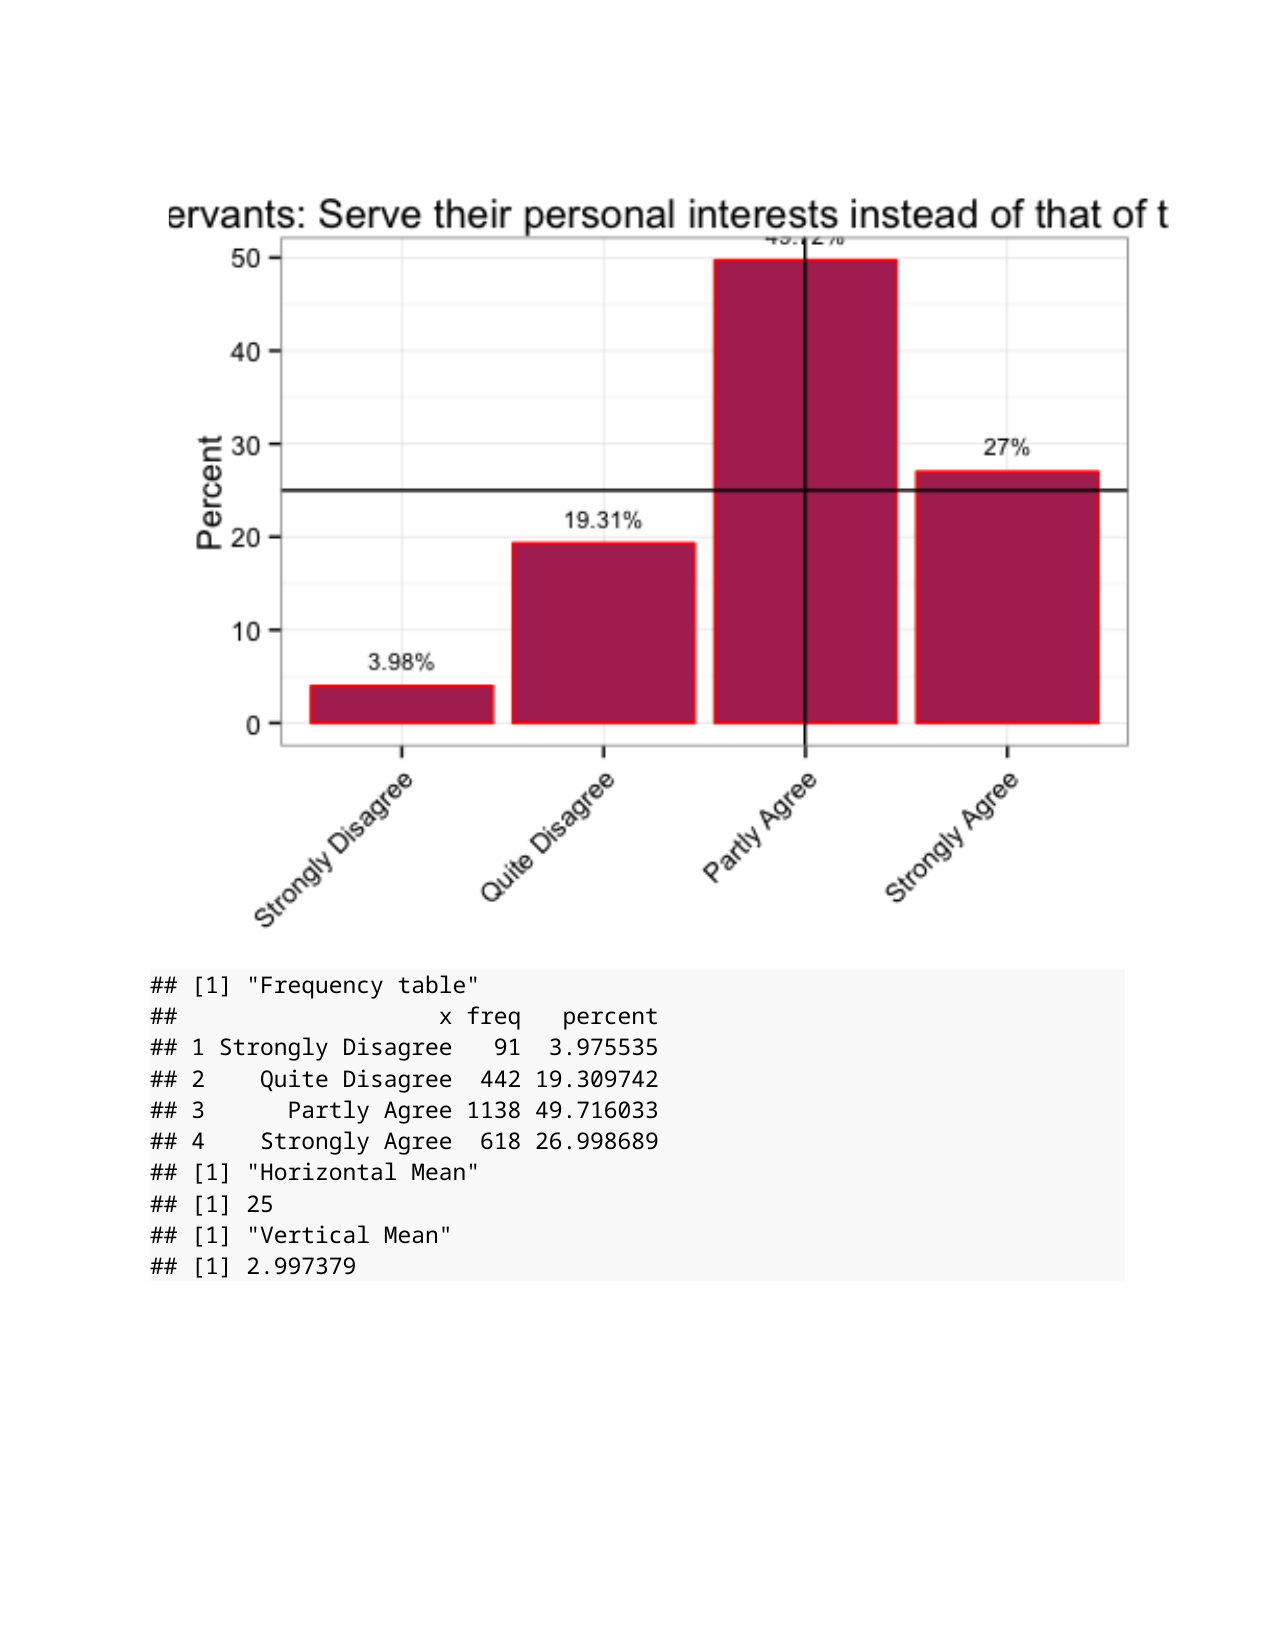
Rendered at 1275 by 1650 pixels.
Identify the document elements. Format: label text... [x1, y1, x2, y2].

picture [168, 150, 1169, 950]
text ## [1] "Frequency table" ## x freq percent ## 1 Strongly Disagree 91 3.975535 ## 2 Quite Disagree 442 19.309742 ## 3 Partly Agree 1138 49.716033 ## 4 Strongly Agree 618 26.998689 ## [1] "Horizontal Mean" ## [1] 25 ## [1] "Vertical Mean" ## [1] 2.997379 [150, 969, 1125, 1281]
